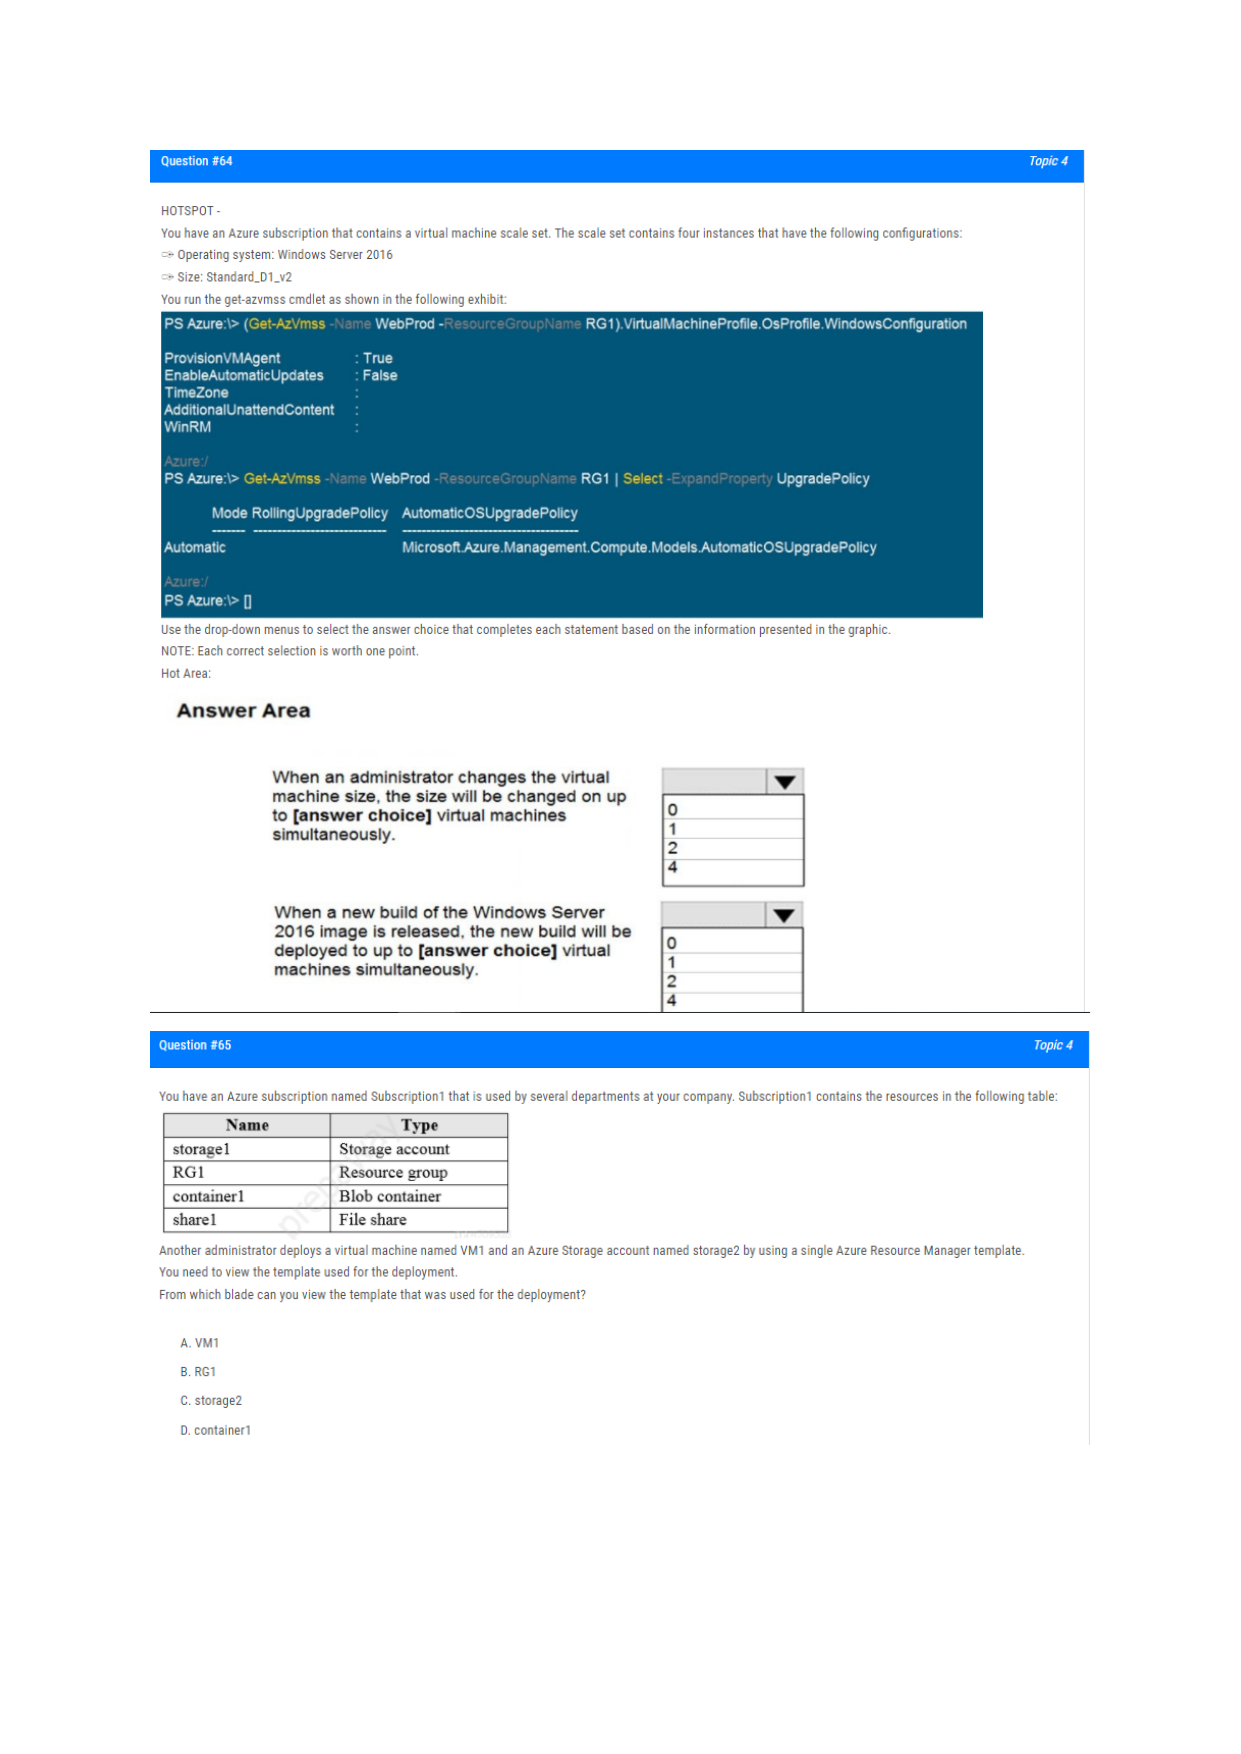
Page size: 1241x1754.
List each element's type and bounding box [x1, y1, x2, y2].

picture [150, 1031, 1091, 1445]
picture [150, 150, 1091, 1013]
